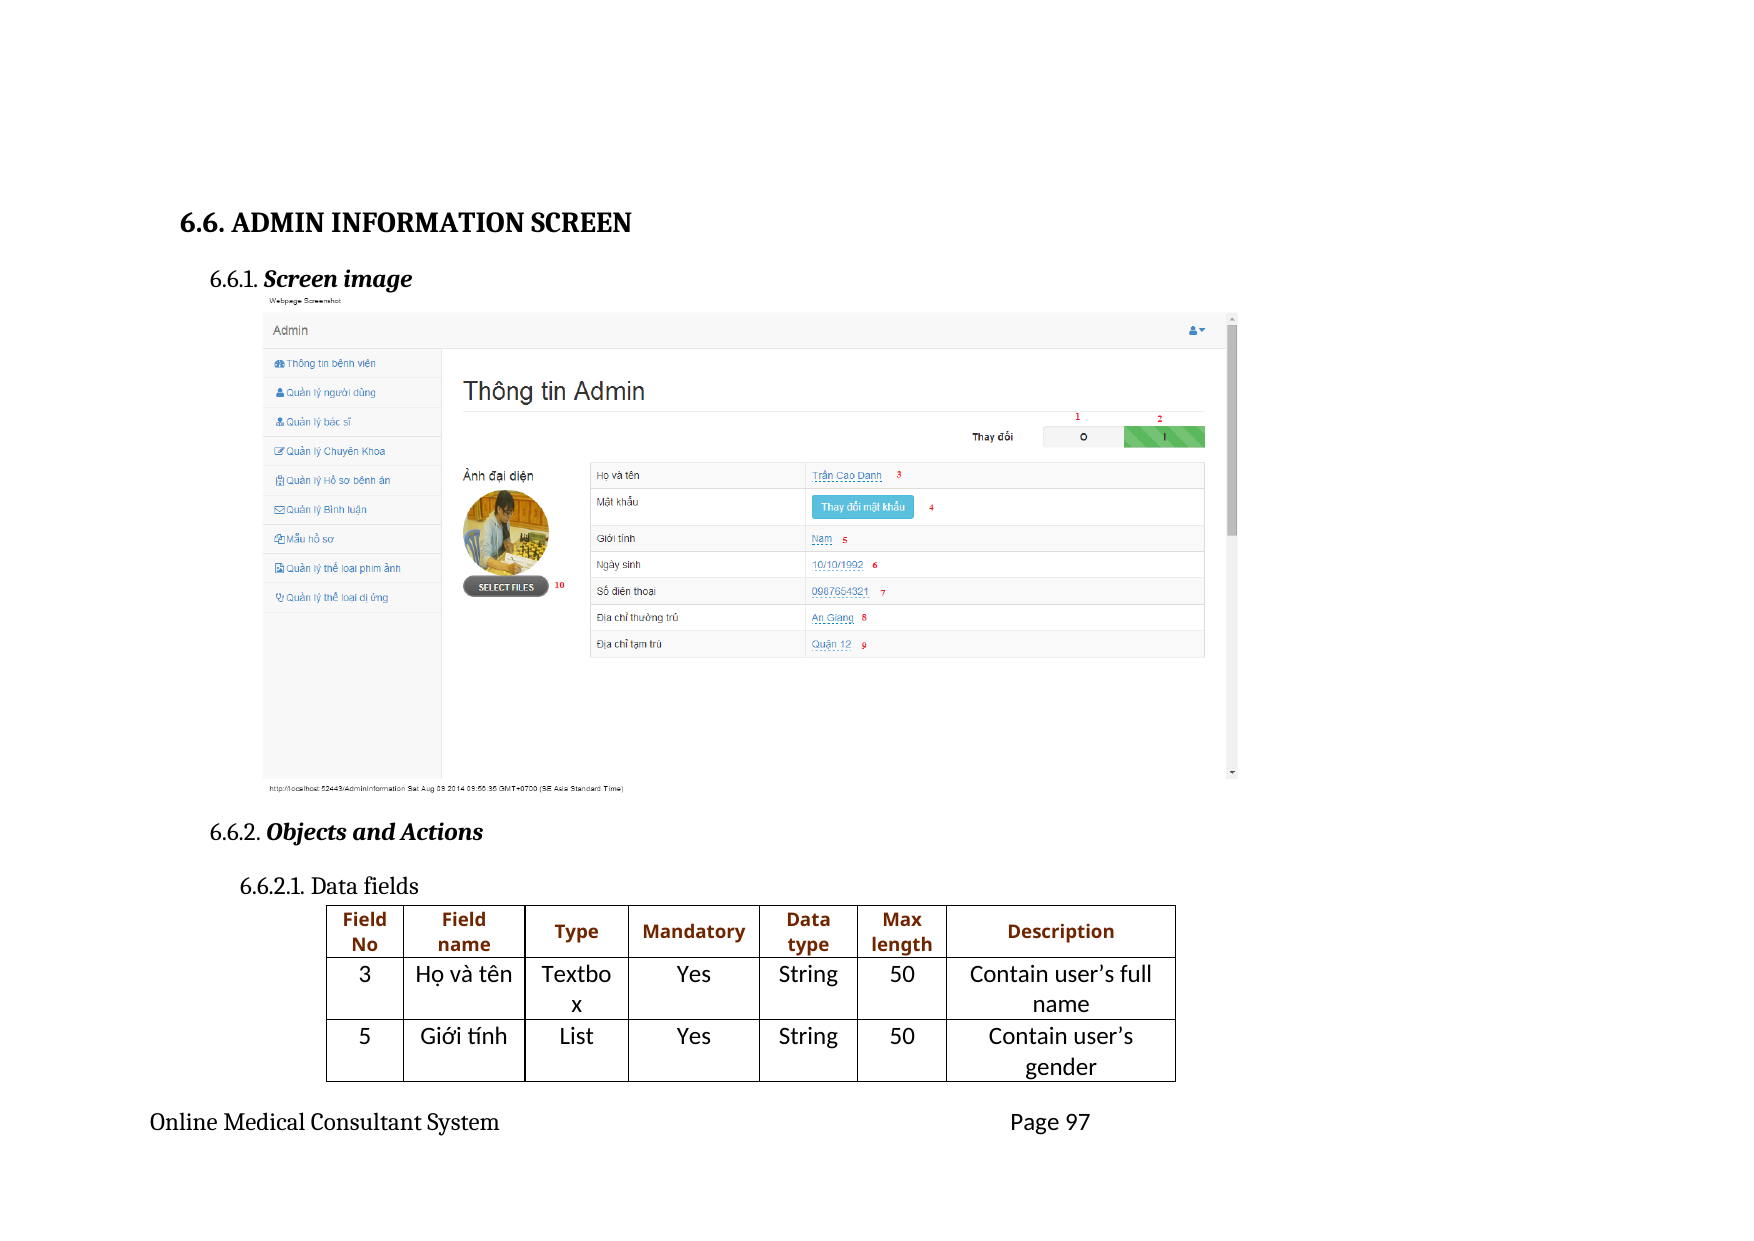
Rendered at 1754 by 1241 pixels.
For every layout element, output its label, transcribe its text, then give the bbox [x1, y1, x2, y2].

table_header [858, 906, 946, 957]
subtitle Screen image [210, 265, 1604, 294]
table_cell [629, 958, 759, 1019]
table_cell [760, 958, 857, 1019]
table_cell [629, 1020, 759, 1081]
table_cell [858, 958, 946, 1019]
subtitle Objects and Actions [210, 818, 1604, 847]
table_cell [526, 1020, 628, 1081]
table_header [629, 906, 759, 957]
picture [262, 298, 1238, 793]
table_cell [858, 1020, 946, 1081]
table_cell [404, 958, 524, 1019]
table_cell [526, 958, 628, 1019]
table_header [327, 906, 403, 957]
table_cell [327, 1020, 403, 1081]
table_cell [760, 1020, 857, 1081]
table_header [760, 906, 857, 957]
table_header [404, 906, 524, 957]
subtitle ADMIN INFORMATION SCREEN [180, 206, 1604, 239]
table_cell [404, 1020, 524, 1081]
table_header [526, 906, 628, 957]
subtitle Data fields [225, 872, 1604, 901]
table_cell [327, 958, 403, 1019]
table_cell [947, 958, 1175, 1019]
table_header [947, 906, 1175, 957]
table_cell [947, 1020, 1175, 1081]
